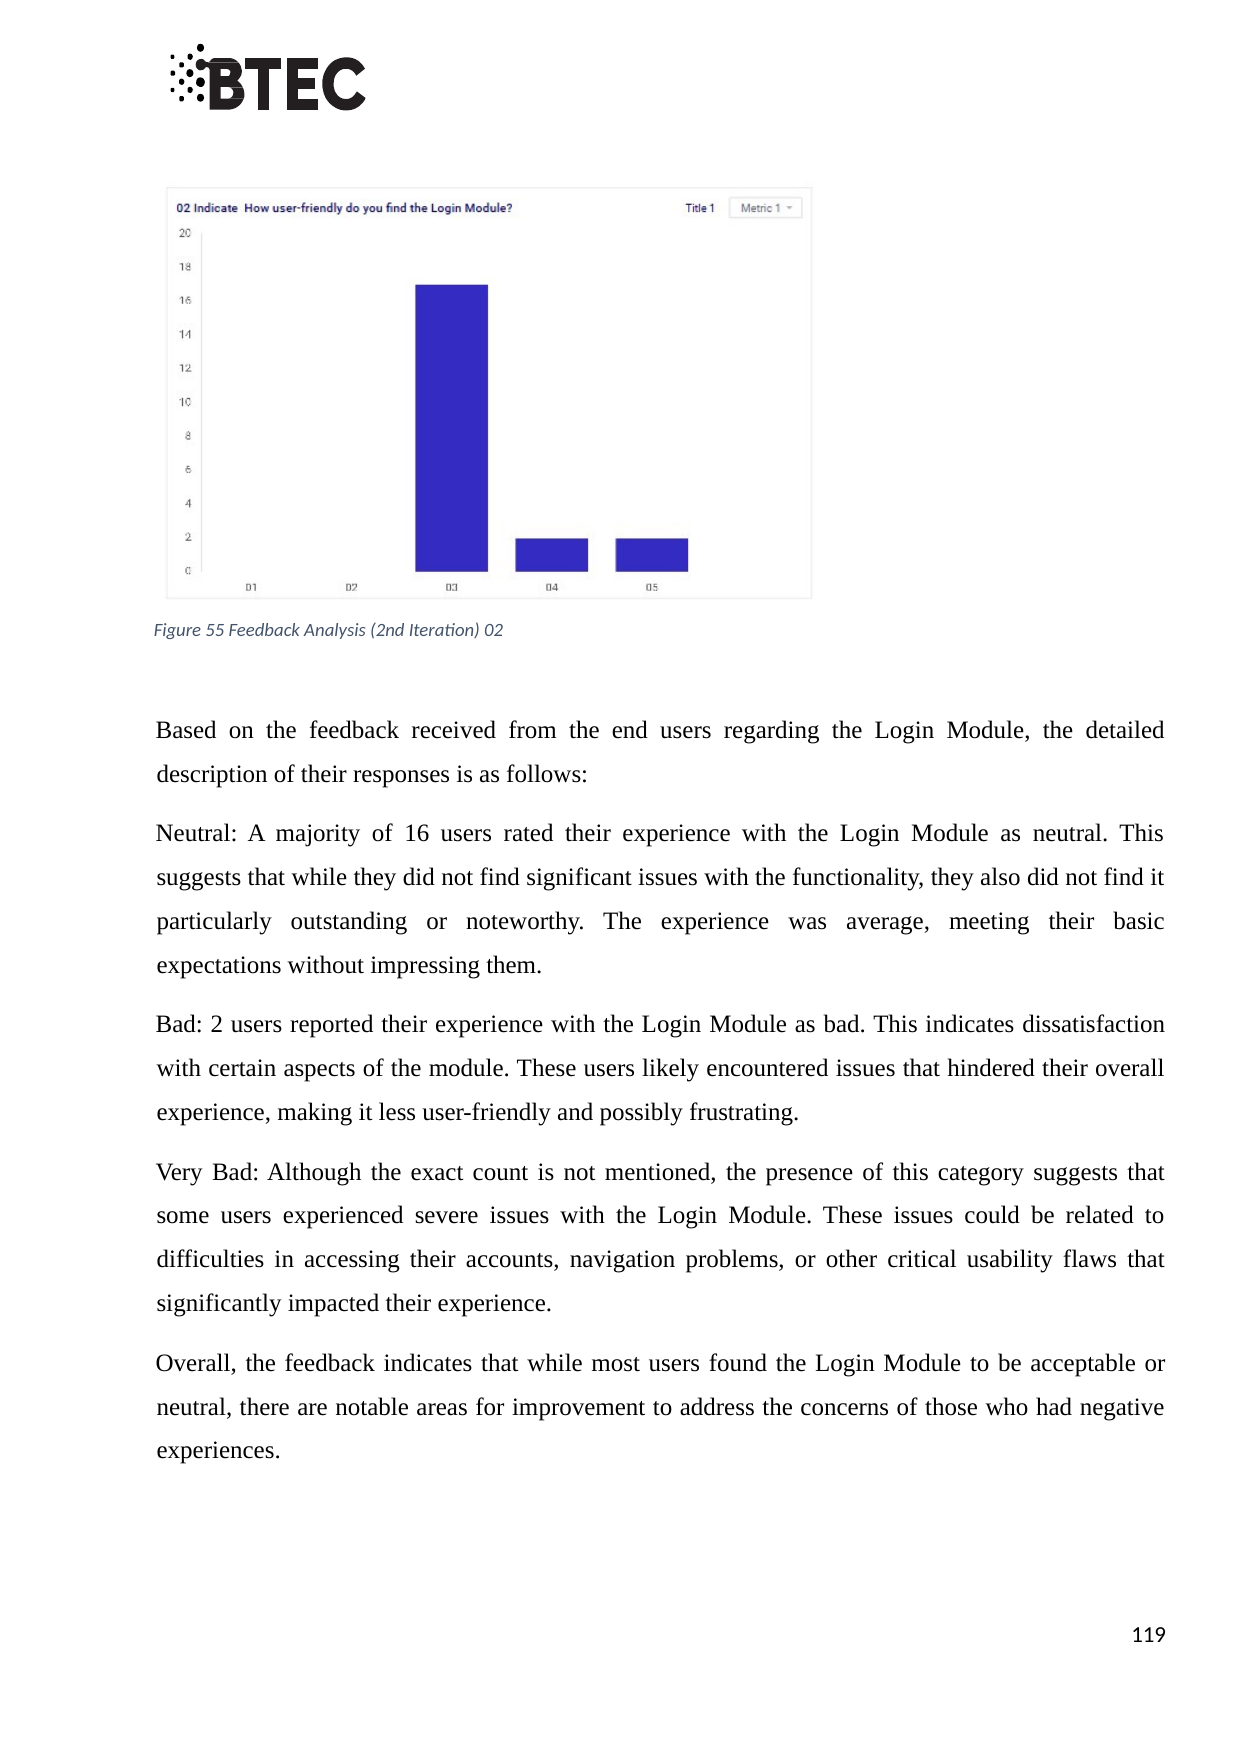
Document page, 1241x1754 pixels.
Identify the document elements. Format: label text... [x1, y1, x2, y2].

picture [255, 80, 318, 110]
text Very Bad: Although the exact count is not mentioned, the presence of this category suggests that some users experienced severe issues with the Login Module. These issues could be related to difficulties in accessing their accounts, navigation problems, or other critical usability flaws that significantly impacted their experience. [155, 1157, 1166, 1317]
text Overall, the feedback indicates that while most users found the Login Module to be acceptable or neutral, there are notable areas for improvement to address the concerns of those who had negative experiences. [155, 1348, 1166, 1464]
picture [157, 181, 823, 610]
text Neutral: A majority of 16 users rated their experience with the Login Module as neutral. This suggests that while they did not find significant issues with the functionality, they also did not find it particularly outstanding or noteworthy. The experience was average, meeting their basic expectations without impressing them. [155, 818, 1166, 979]
text Based on the feedback received from the end users regarding the Login Module, the detailed description of their responses is as follows: [155, 715, 1166, 788]
text Figure 55 Feedback Analysis (2nd Iteration) 02 [153, 619, 1166, 642]
text Bad: 2 users reported their experience with the Login Module as bad. This indicates dissatisfaction with certain aspects of the module. These users likely encountered issues that hindered their overall experience, making it less user-friendly and possibly frustrating. [155, 1009, 1166, 1126]
